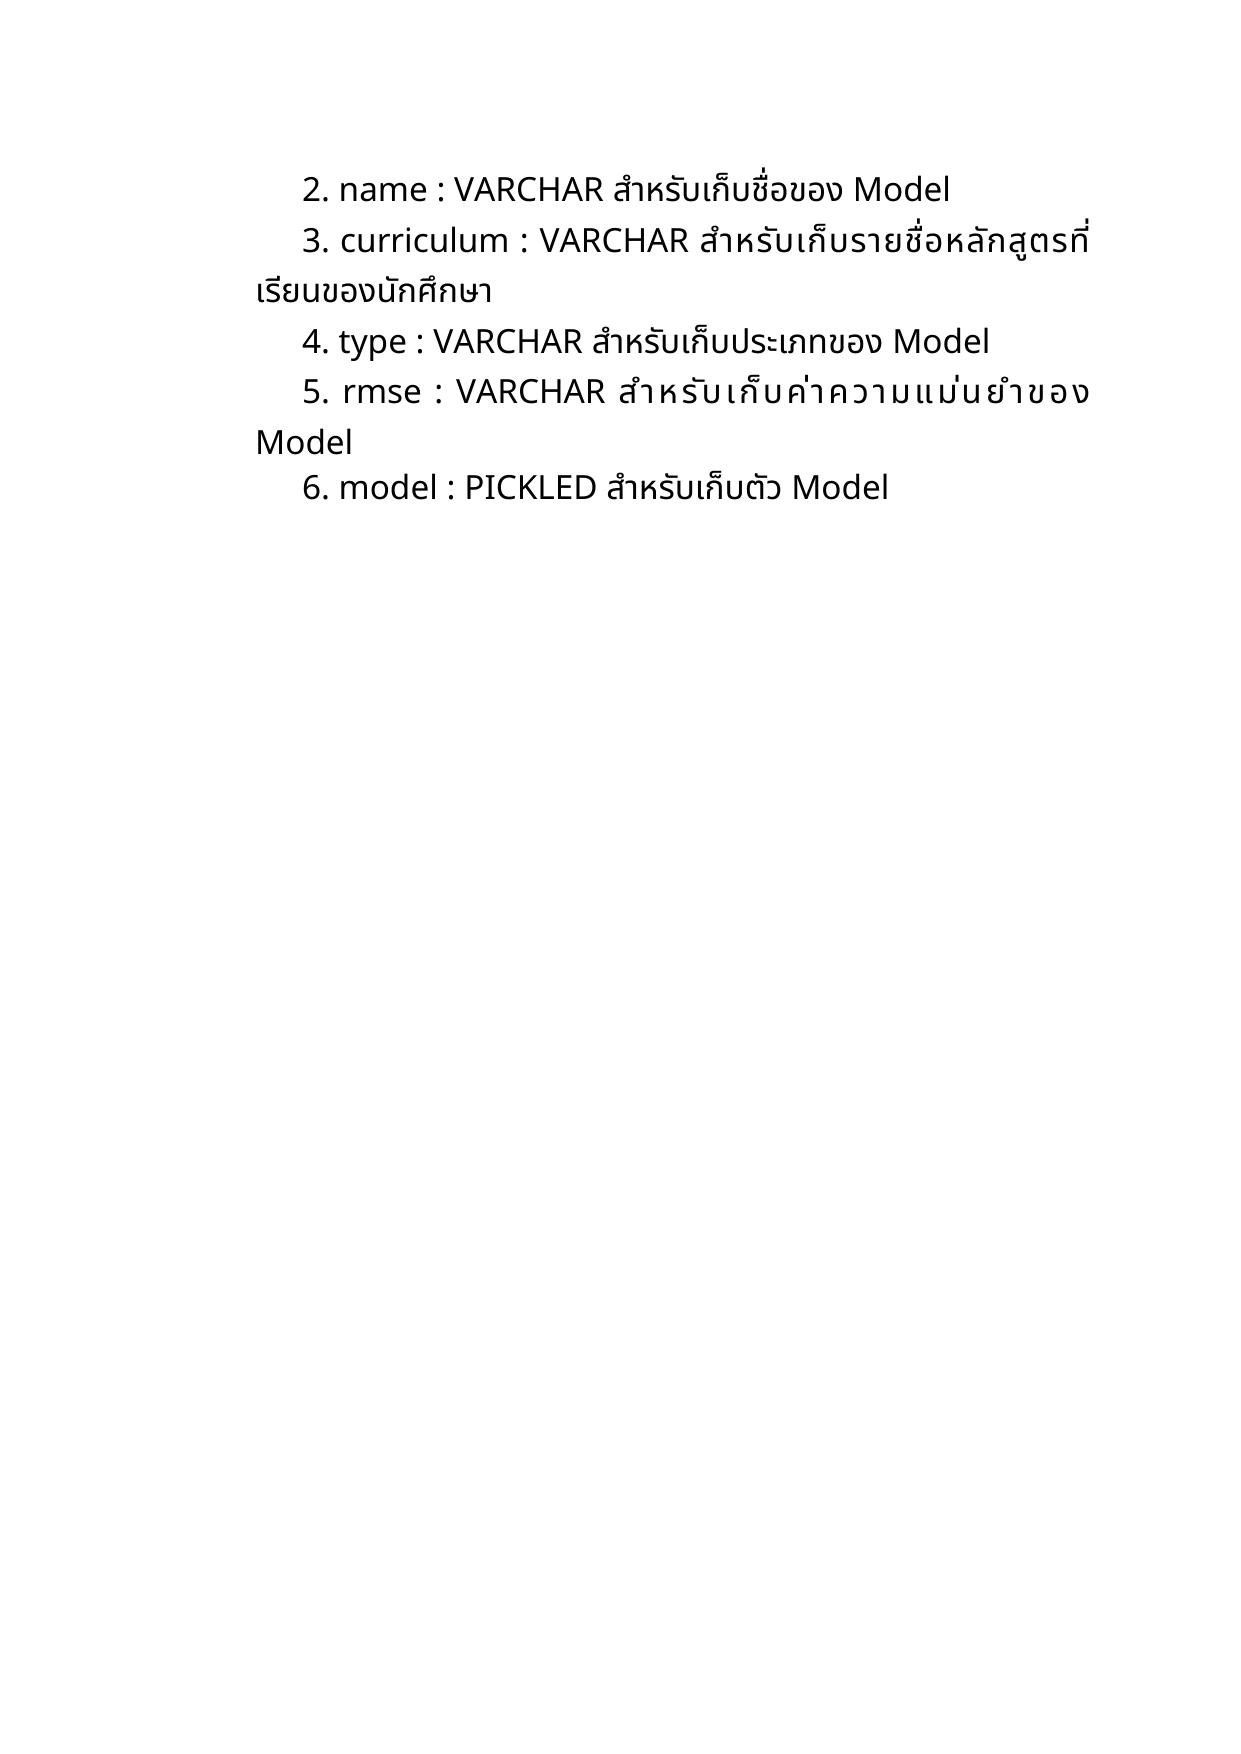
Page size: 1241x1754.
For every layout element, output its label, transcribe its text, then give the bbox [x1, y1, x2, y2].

text 5. rmse : VARCHAR สำหรับเก็บค่าความแม่นยำของ Model [255, 368, 1090, 464]
text 6. model : PICKLED สำหรับเก็บตัว Model [255, 464, 1090, 515]
text 2. name : VARCHAR สำหรับเก็บชื่อของ Model [255, 166, 1090, 216]
text 4. type : VARCHAR สำหรับเก็บประเภทของ Model [255, 317, 1090, 368]
text 3. curriculum : VARCHAR สำหรับเก็บรายชื่อหลักสูตรที่เรียนของนักศึกษา [255, 216, 1090, 317]
